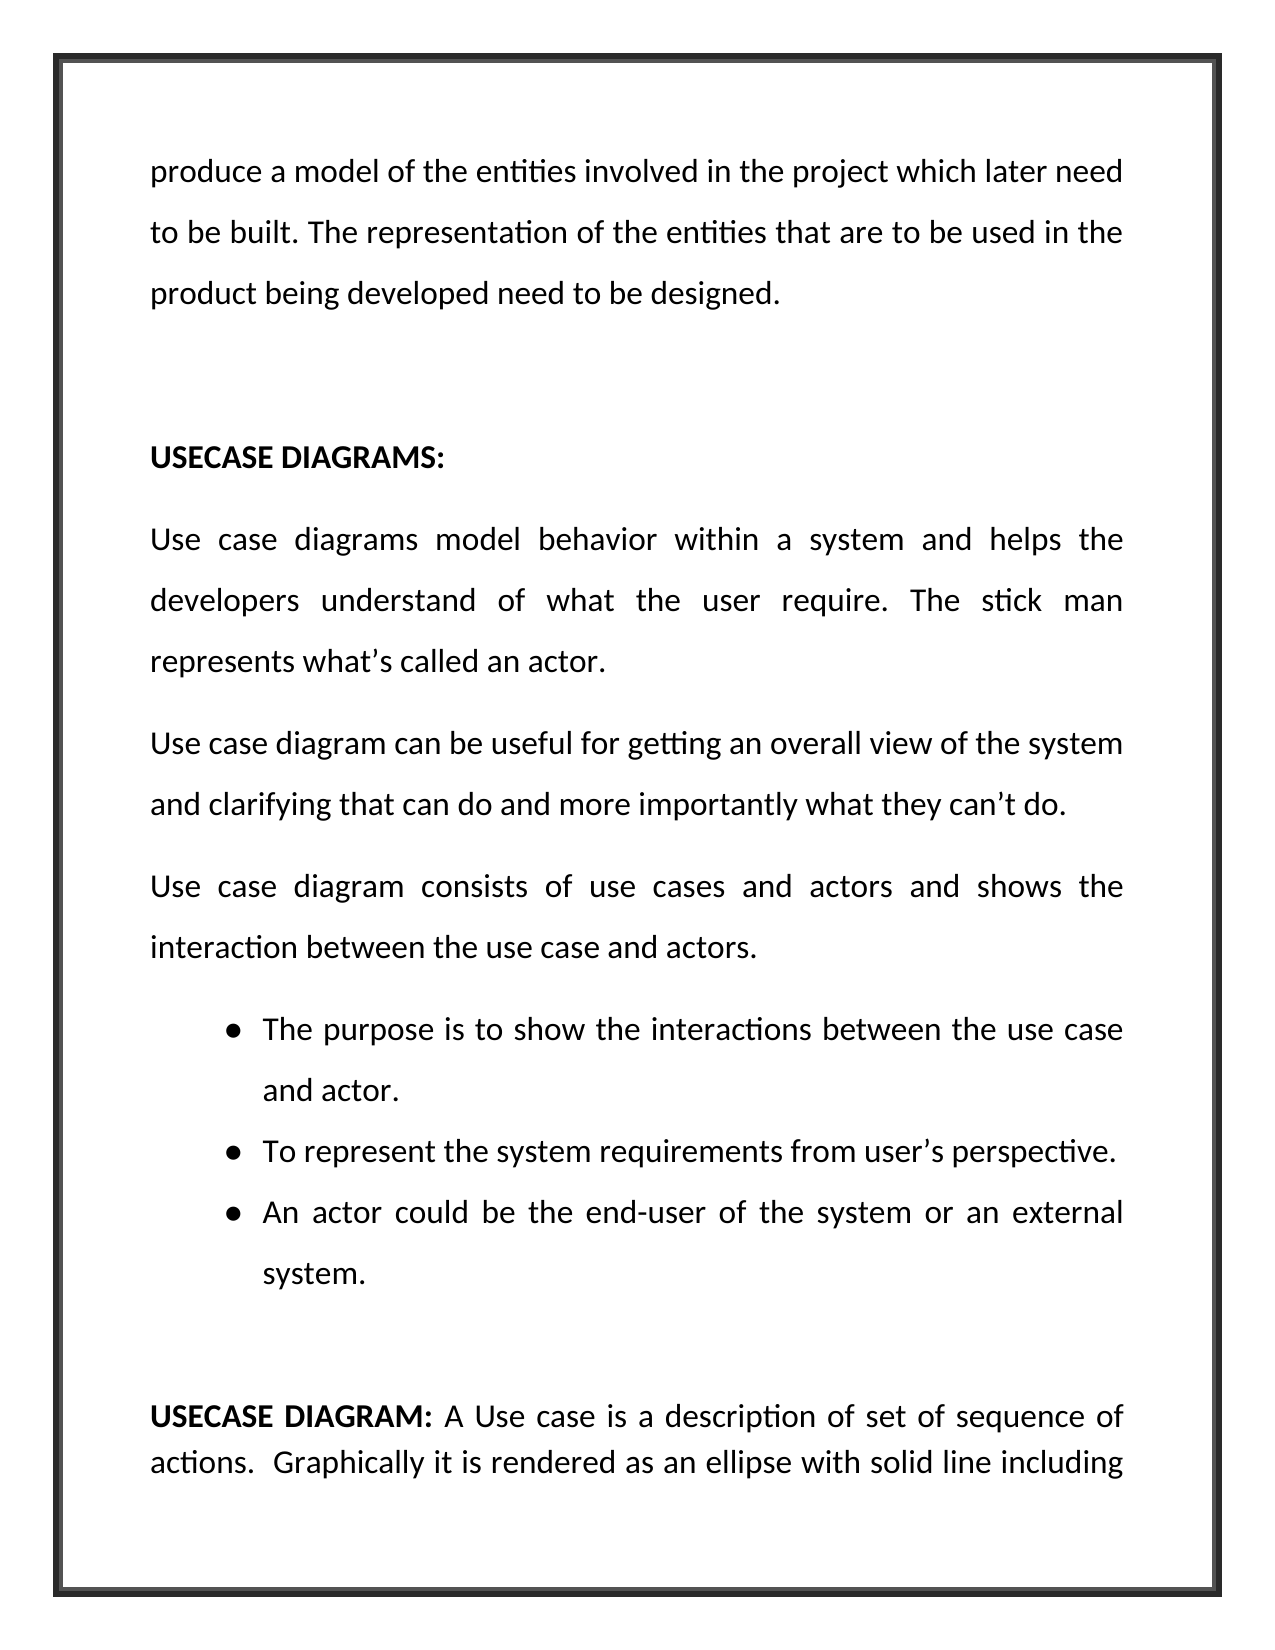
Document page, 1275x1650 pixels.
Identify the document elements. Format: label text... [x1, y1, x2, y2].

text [150, 150, 1125, 313]
text Use case diagram consists of use cases and actors and shows the interaction between the use case and actors. [150, 864, 1125, 966]
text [150, 1394, 1125, 1482]
list The purpose is to show the interactions between the use case and actor. [225, 1007, 1125, 1109]
text Use case diagrams model behavior within a system and helps the developers understand of what the user require. The stick man represents what’s called an actor. [150, 518, 1125, 681]
text Use case diagram can be useful for getting an overall view of the system and clarifying that can do and more importantly what they can’t do. [150, 722, 1125, 823]
list An actor could be the end-user of the system or an external system. [225, 1191, 1125, 1292]
text USECASE DIAGRAMS: [150, 436, 1125, 477]
list To represent the system requirements from user’s perspective. [225, 1129, 1125, 1170]
